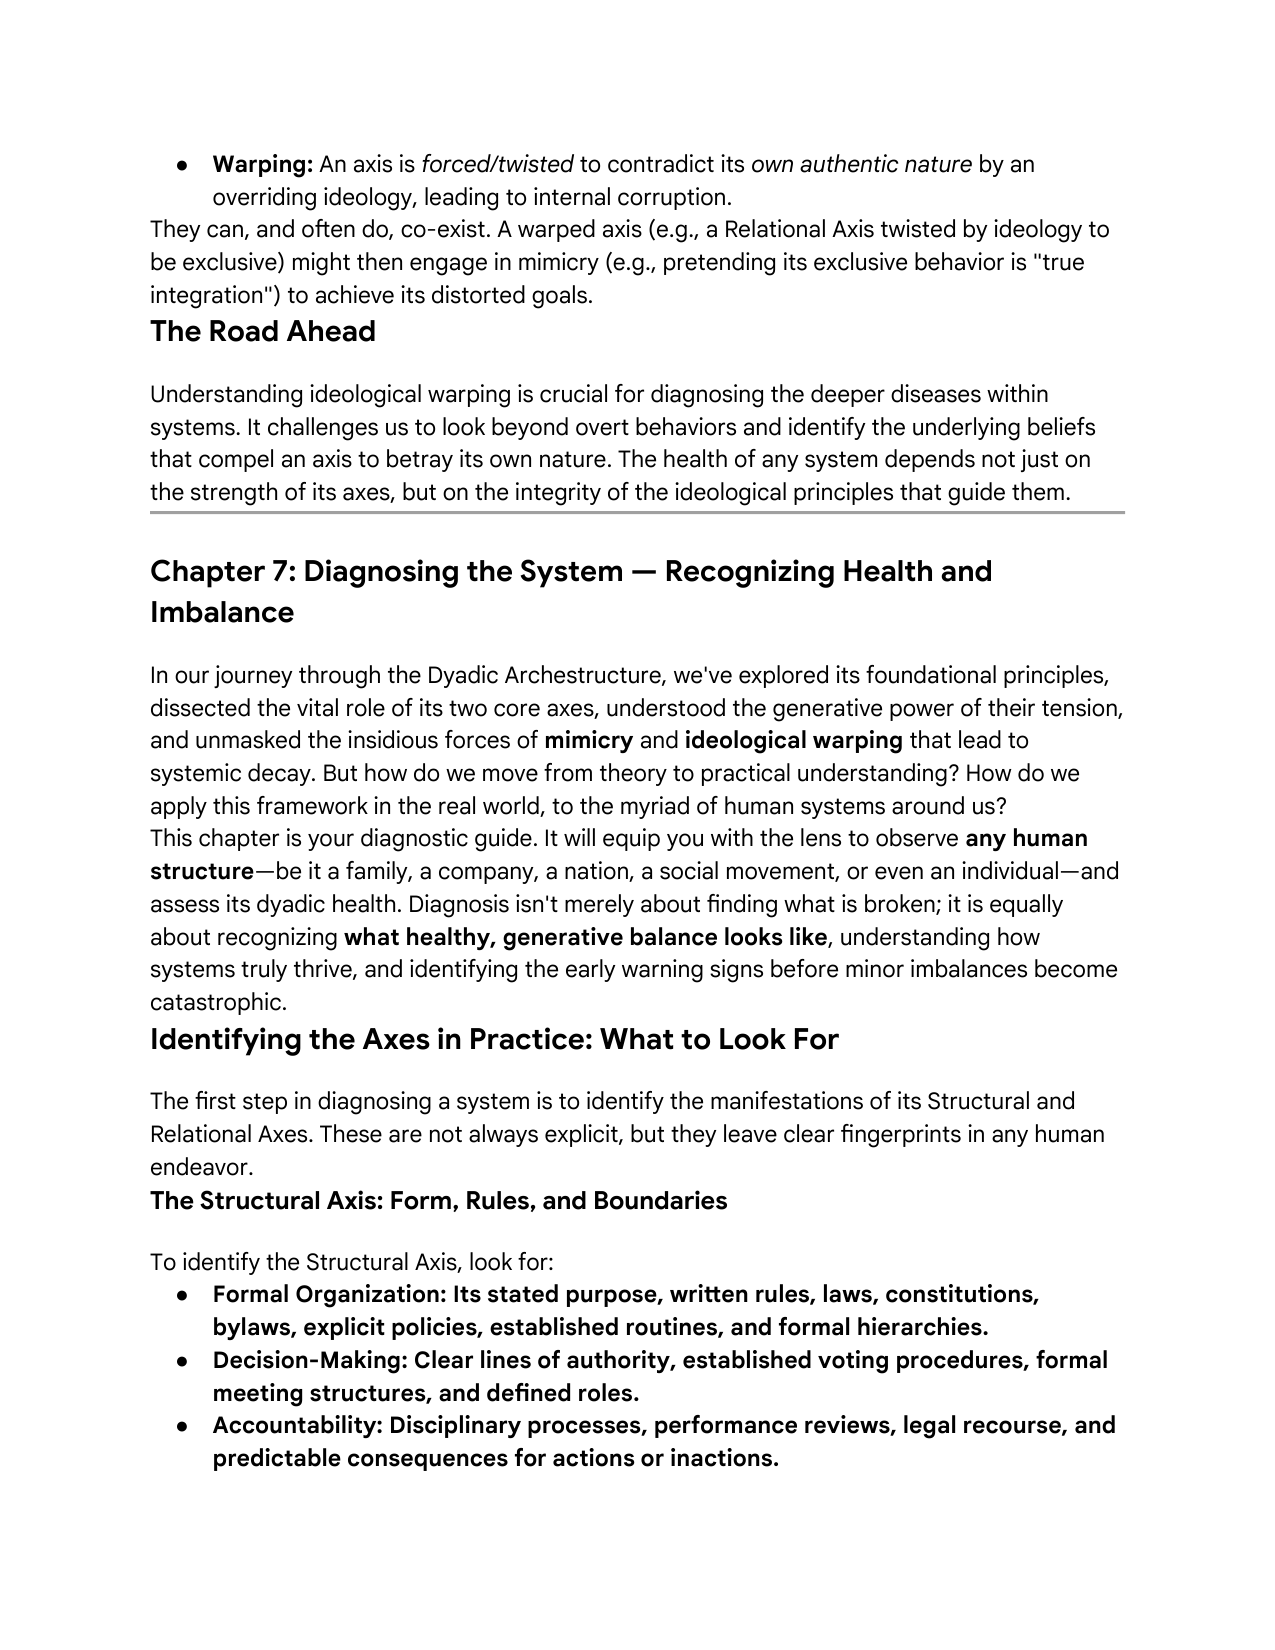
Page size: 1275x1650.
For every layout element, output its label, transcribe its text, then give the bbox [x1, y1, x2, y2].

subtitle The Road Ahead [150, 313, 1125, 350]
subtitle The Structural Axis: Form, Rules, and Boundaries [150, 1186, 1125, 1217]
list Decision-Making: Clear lines of authority, established voting procedures, formal meeting structures, and defined roles. [175, 1346, 1125, 1407]
text The first step in diagnosing a system is to identify the manifestations of its Structural and Relational Axes. These are not always explicit, but they leave clear fingerprints in any human endeavor. [150, 1087, 1125, 1182]
text In our journey through the Dyadic Archestructure, we've explored its foundational principles, dissected the vital role of its two core axes, understood the generative power of their tension, and unmasked the insidious forces of mimicry and ideological warping that lead to systemic decay. But how do we move from theory to practical understanding? How do we apply this framework in the real world, to the myriad of human systems around us? [150, 661, 1125, 821]
text They can, and often do, co-exist. A warped axis (e.g., a Relational Axis twisted by ideology to be exclusive) might then engage in mimicry (e.g., pretending its exclusive behavior is "true integration") to achieve its distorted goals. [150, 215, 1125, 309]
subtitle Identifying the Axes in Practice: What to Look For [150, 1021, 1125, 1057]
text To identify the Structural Axis, look for: [150, 1248, 1125, 1277]
subtitle Chapter 7: Diagnosing the System — Recognizing Health and Imbalance [150, 515, 1125, 631]
list Warping: An axis is forced/twisted to contradict its own authentic nature by an overriding ideology, leading to internal corruption. [175, 150, 1125, 211]
list Formal Organization: Its stated purpose, written rules, laws, constitutions, bylaws, explicit policies, established routines, and formal hierarchies. [175, 1281, 1125, 1342]
list Accountability: Disciplinary processes, performance reviews, legal recourse, and predictable consequences for actions or inactions. [175, 1411, 1125, 1473]
text Understanding ideological warping is crucial for diagnosing the deeper diseases within systems. It challenges us to look beyond overt behaviors and identify the underlying beliefs that compel an axis to betray its own nature. The health of any system depends not just on the strength of its axes, but on the integrity of the ideological principles that guide them. [150, 380, 1125, 507]
text This chapter is your diagnostic guide. It will equip you with the lens to observe any human structure—be it a family, a company, a nation, a social movement, or even an individual—and assess its dyadic health. Diagnosis isn't merely about finding what is broken; it is equally about recognizing what healthy, generative balance looks like, understanding how systems truly thrive, and identifying the early warning signs before minor imbalances become catastrophic. [150, 824, 1125, 1017]
